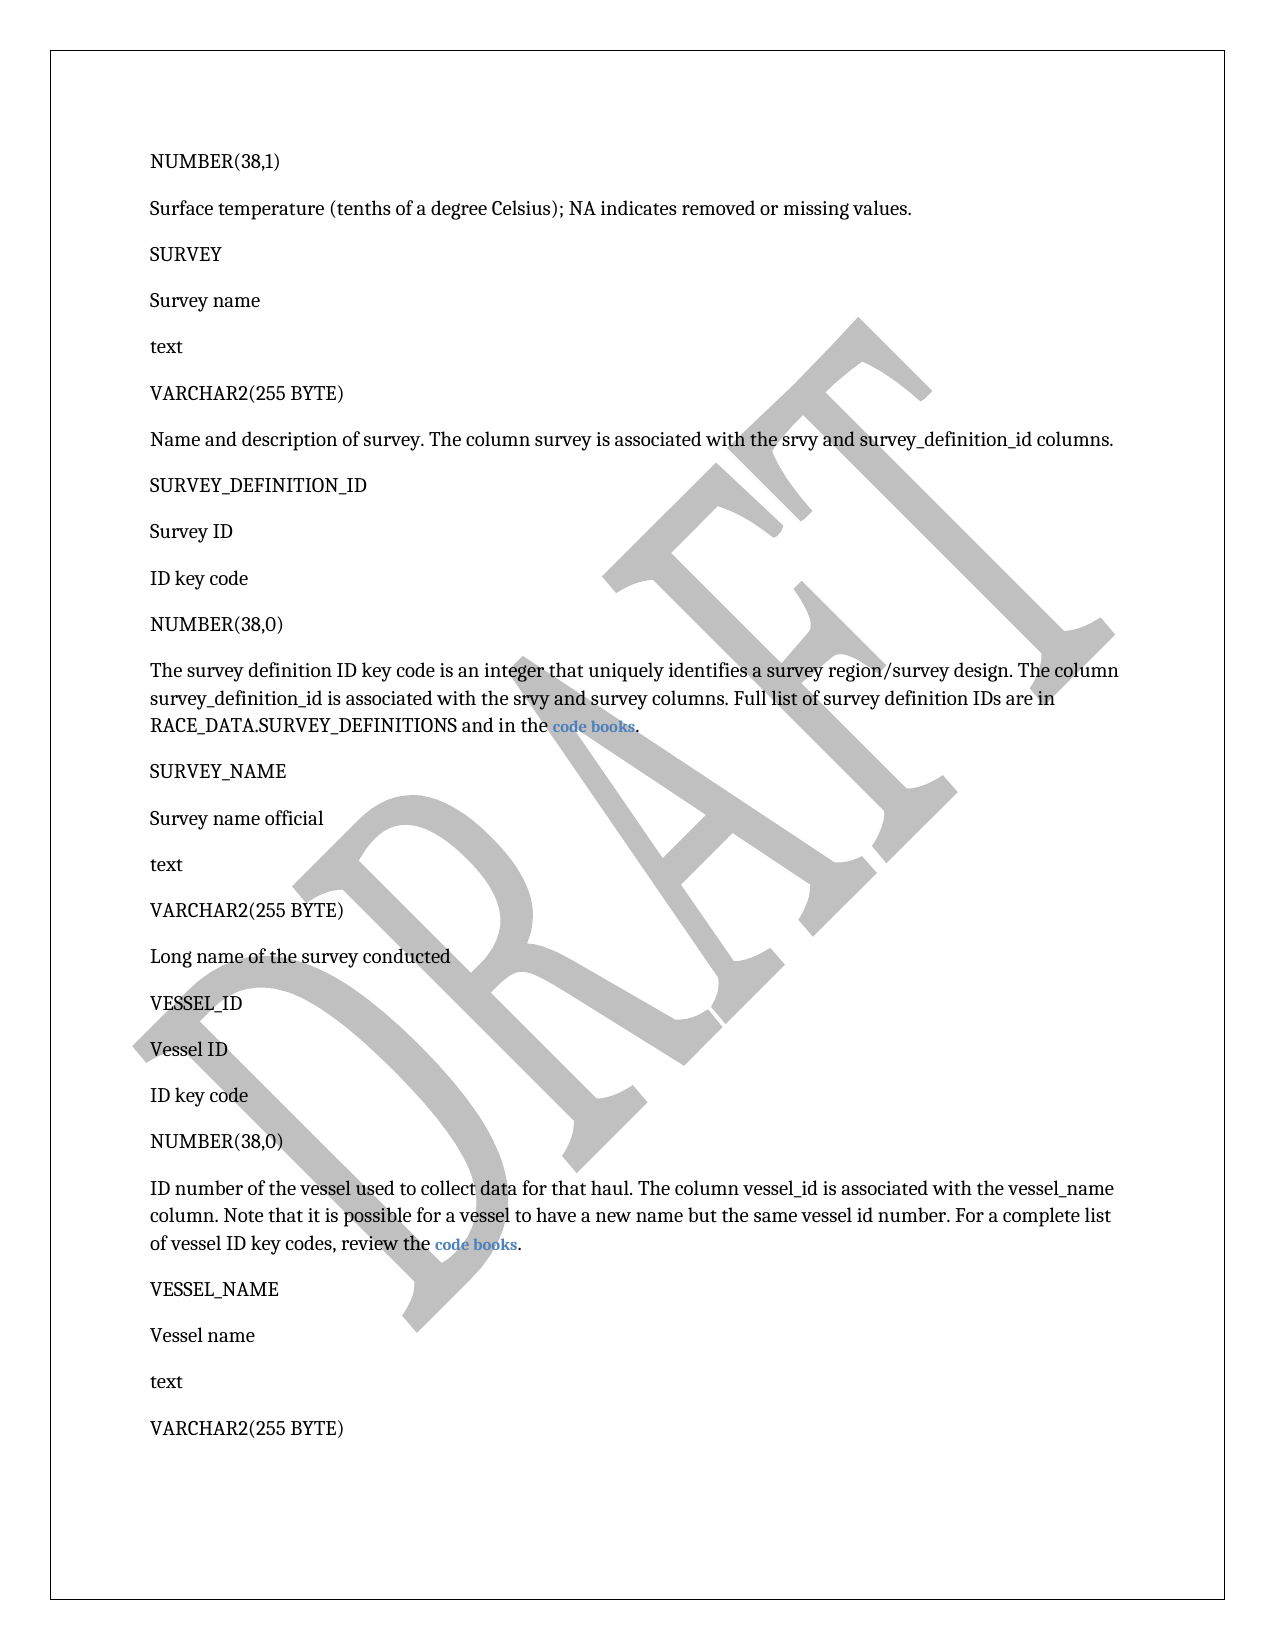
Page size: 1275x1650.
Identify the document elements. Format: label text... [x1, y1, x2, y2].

text text [150, 335, 1125, 359]
text Vessel name [150, 1324, 1125, 1348]
text VESSEL_NAME [150, 1277, 1125, 1301]
text ID key code [150, 566, 1125, 590]
text The survey definition ID key code is an integer that uniquely identifies a survey region/survey design. The column survey_definition_id is associated with the srvy and survey columns. Full list of survey definition IDs are in RACE_DATA.SURVEY_DEFINITIONS and in the code books. [150, 659, 1125, 738]
text text [150, 1370, 1125, 1394]
text ID key code [150, 1084, 1125, 1108]
text text [150, 852, 1125, 876]
text SURVEY [150, 242, 1125, 266]
text ID number of the vessel used to collect data for that haul. The column vessel_id is associated with the vessel_name column. Note that it is possible for a vessel to have a new name but the same vessel id number. For a complete list of vessel ID key codes, review the code books. [150, 1176, 1125, 1255]
text Survey name [150, 289, 1125, 313]
text NUMBER(38,0) [150, 1130, 1125, 1154]
text VARCHAR2(255 BYTE) [150, 1416, 1125, 1440]
text Vessel ID [150, 1037, 1125, 1061]
text VARCHAR2(255 BYTE) [150, 381, 1125, 405]
text NUMBER(38,1) [150, 150, 1125, 174]
text NUMBER(38,0) [150, 612, 1125, 636]
text VARCHAR2(255 BYTE) [150, 899, 1125, 923]
text SURVEY_NAME [150, 760, 1125, 784]
text Surface temperature (tenths of a degree Celsius); NA indicates removed or missing values. [150, 196, 1125, 220]
text Name and description of survey. The column survey is associated with the srvy and survey_definition_id columns. [150, 427, 1125, 451]
text Survey name official [150, 806, 1125, 830]
text Long name of the survey conducted [150, 945, 1125, 969]
text VESSEL_ID [150, 991, 1125, 1015]
text SURVEY_DEFINITION_ID [150, 474, 1125, 498]
text Survey ID [150, 520, 1125, 544]
